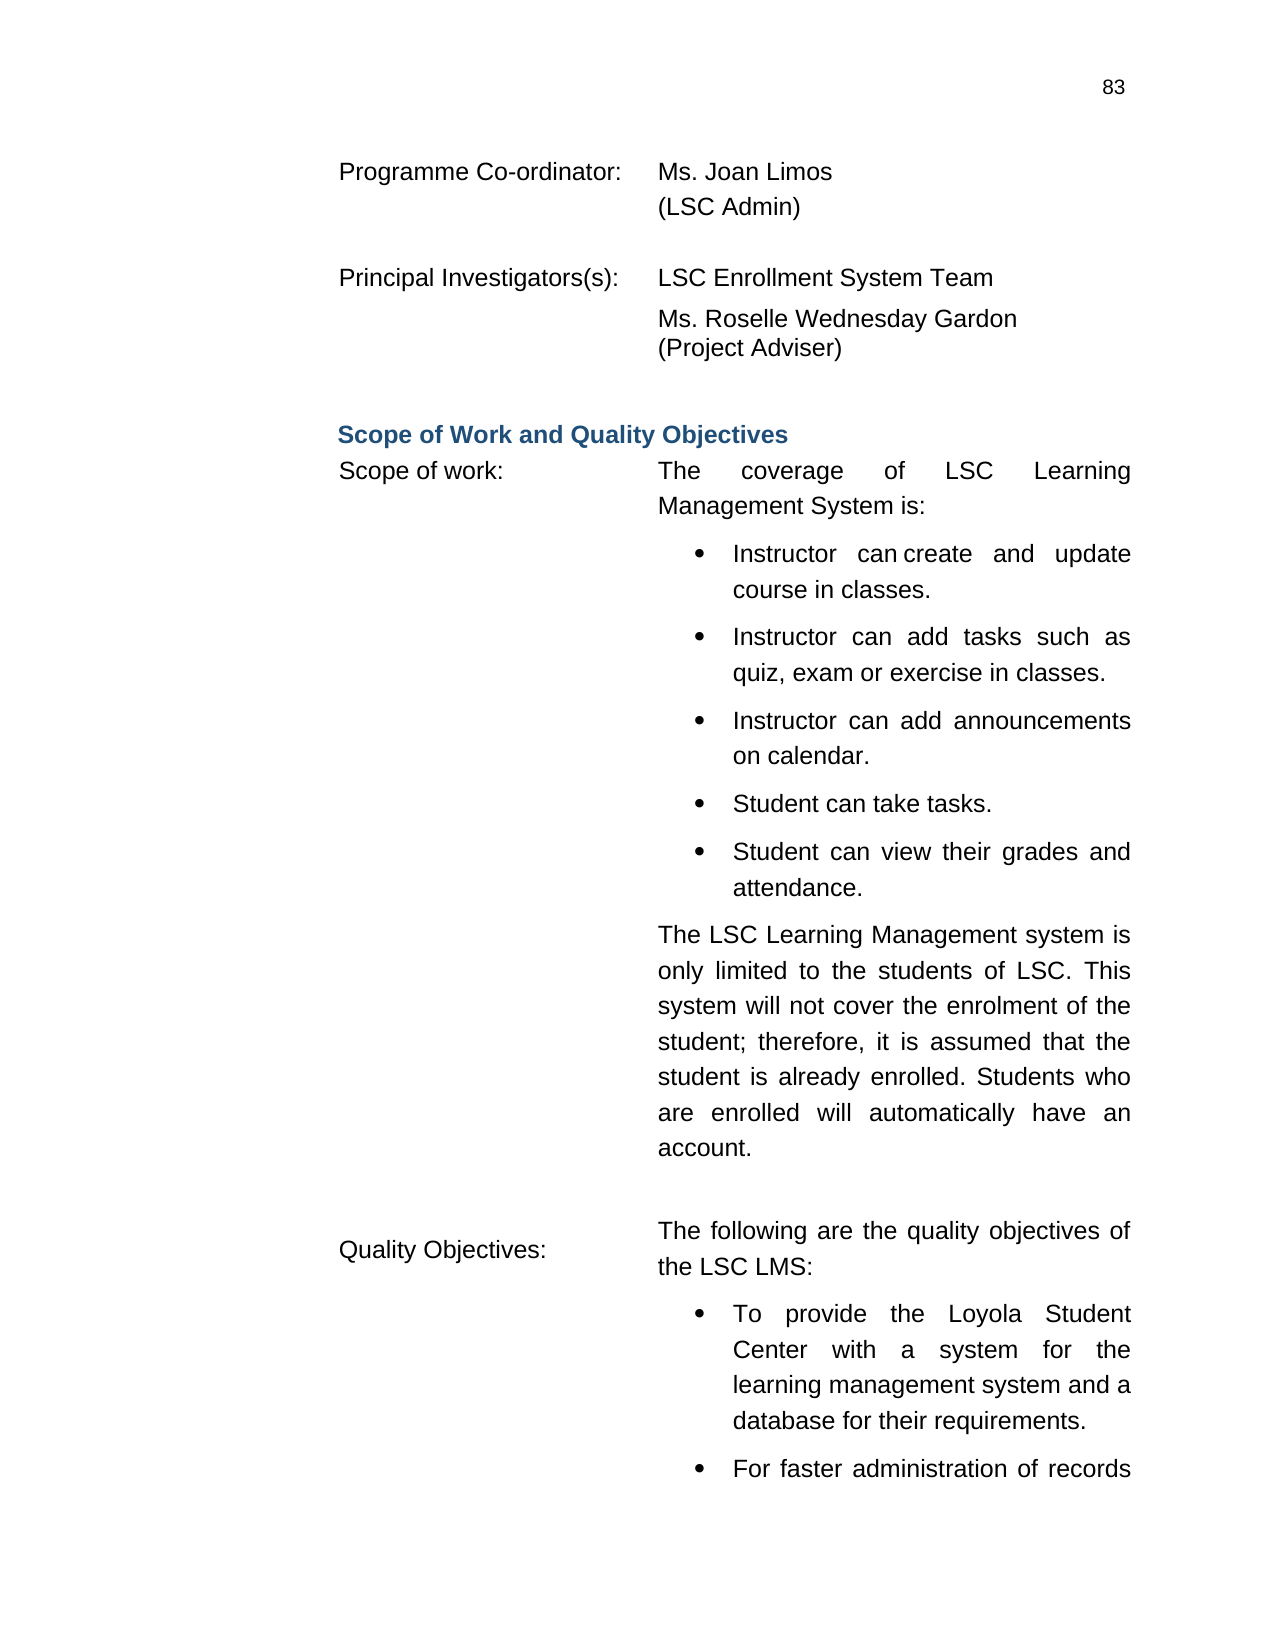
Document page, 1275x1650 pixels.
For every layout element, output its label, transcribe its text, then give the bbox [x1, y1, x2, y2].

table_cell Ms. Joan Limos (LSC Admin) [646, 150, 1143, 256]
subtitle Scope of Work and Quality Objectives [337, 414, 1125, 449]
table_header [646, 449, 1143, 1482]
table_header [327, 449, 646, 1482]
table_cell LSC Enrollment System Team Ms. Roselle Wednesday Gardon (Project Adviser) [646, 256, 1143, 409]
table_cell Programme Co-ordinator: [327, 150, 646, 256]
table_cell Principal Investigators(s): [327, 256, 646, 409]
